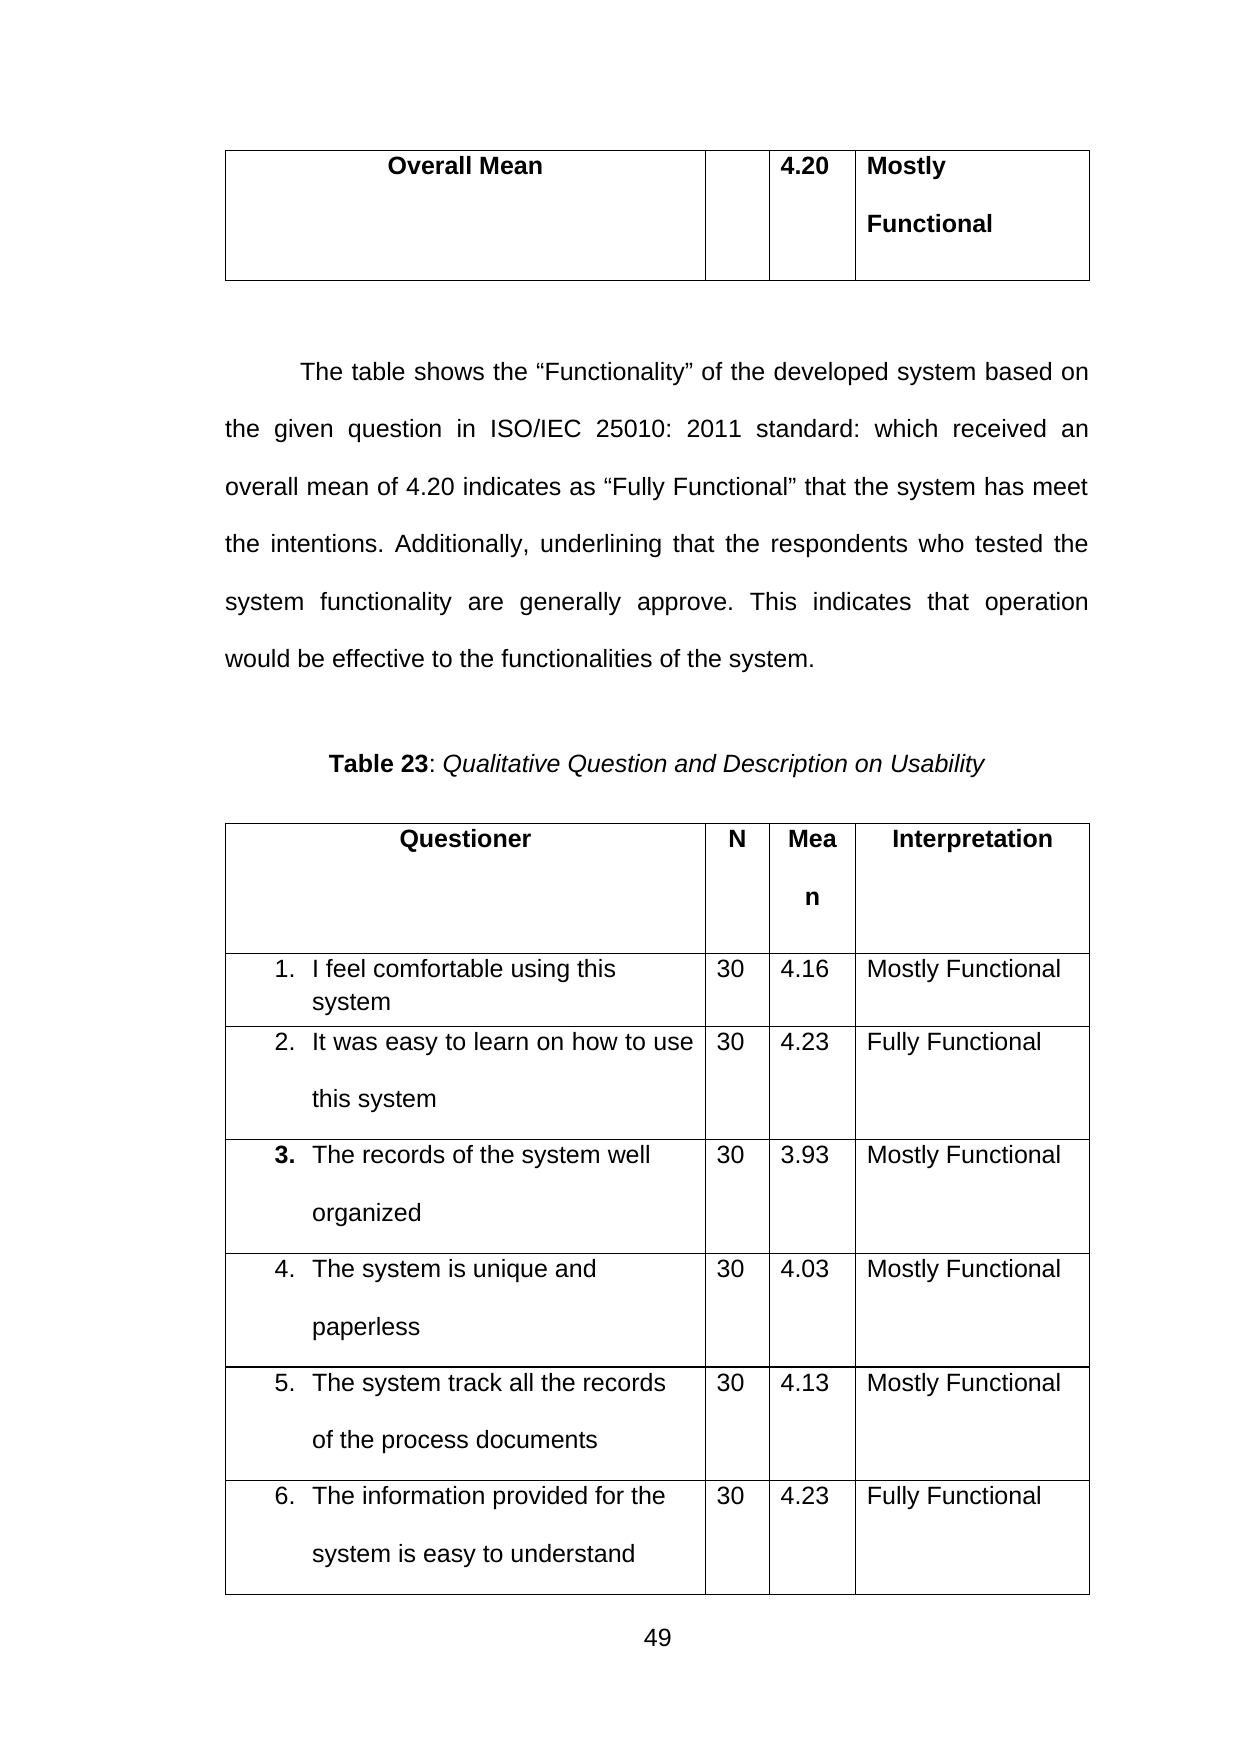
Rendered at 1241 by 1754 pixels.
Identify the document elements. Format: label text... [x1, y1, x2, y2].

table_cell The system track all the records of the process documents [226, 1368, 705, 1480]
table_cell The records of the system well organized [226, 1140, 705, 1253]
table_cell 30 [706, 1481, 769, 1593]
table_cell 4.13 [770, 1368, 855, 1480]
table_cell The system is unique and paperless [226, 1254, 705, 1366]
table_header Questioner [226, 824, 705, 953]
table_cell I feel comfortable using this system [226, 954, 705, 1026]
text The table shows the “Functionality” of the developed system based on the given question in ISO/IEC 25010: 2011 standard: which received an overall mean of 4.20 indicates as “Fully Functional” that the system has meet the intentions. Additionally, underlining that the respondents who tested the system functionality are generally approve. This indicates that operation would be effective to the functionalities of the system. [225, 357, 1090, 673]
table_cell 4.03 [770, 1254, 855, 1366]
table_cell The information provided for the system is easy to understand [226, 1481, 705, 1593]
table_cell 4.20 [770, 151, 855, 280]
table_cell Overall Mean [226, 151, 705, 280]
table_header Interpretation [856, 824, 1089, 953]
table_cell 4.16 [770, 954, 855, 1026]
table_cell [706, 151, 769, 280]
text Table 23: Qualitative Question and Description on Usability [225, 749, 1090, 777]
table_cell 30 [706, 1254, 769, 1366]
table_header N [706, 824, 769, 953]
table_cell 3.93 [770, 1140, 855, 1253]
table_cell 30 [706, 954, 769, 1026]
table_cell 4.23 [770, 1027, 855, 1139]
table_cell 4.23 [770, 1481, 855, 1593]
table_cell It was easy to learn on how to use this system [226, 1027, 705, 1139]
table_cell Fully Functional [856, 1481, 1089, 1593]
table_cell Mostly Functional [856, 1254, 1089, 1366]
table_cell Mostly Functional [856, 954, 1089, 1026]
table_cell 30 [706, 1368, 769, 1480]
table_cell 30 [706, 1140, 769, 1253]
table_cell Mostly Functional [856, 1140, 1089, 1253]
table_cell Fully Functional [856, 1027, 1089, 1139]
table_header Mean [770, 824, 855, 953]
table_cell Mostly Functional [856, 1368, 1089, 1480]
table_cell 30 [706, 1027, 769, 1139]
table_cell Mostly Functional [856, 151, 1089, 280]
